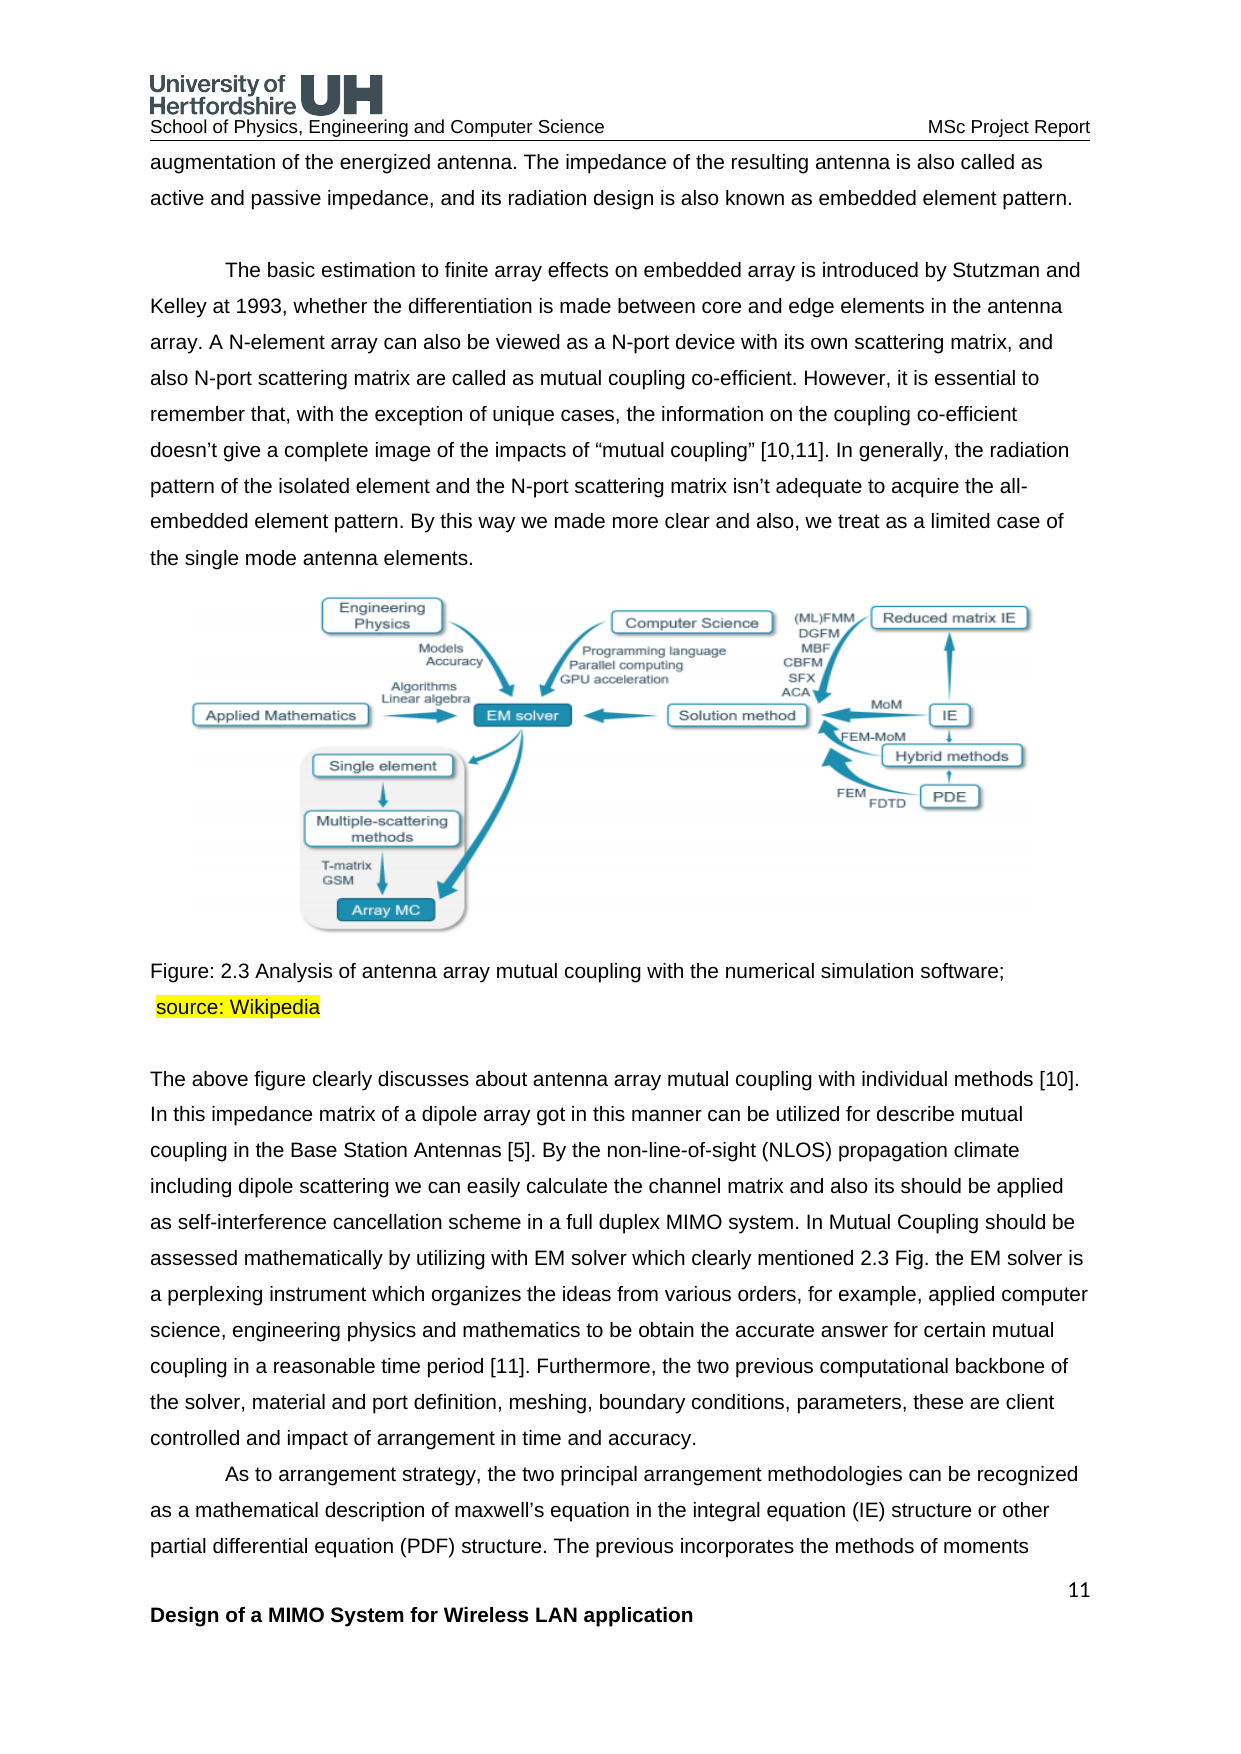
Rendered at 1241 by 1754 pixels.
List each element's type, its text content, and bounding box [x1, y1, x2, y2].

text Figure: 2.3 Analysis of antenna array mutual coupling with the numerical simulation software; [150, 958, 1090, 982]
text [150, 1462, 1090, 1557]
text In this impedance matrix of a dipole array got in this manner can be utilized for describe mutual coupling in the Base Station Antennas [5]. By the non-line-of-sight (NLOS) propagation climate including dipole scattering we can easily calculate the channel matrix and also its should be applied as self-interference cancellation scheme in a full duplex MIMO system. In Mutual Coupling should be assessed mathematically by utilizing with EM solver which clearly mentioned 2.3 Fig. the EM solver is a perplexing instrument which organizes the ideas from various orders, for example, applied computer science, engineering physics and mathematics to be obtain the accurate answer for certain mutual coupling in a reasonable time period [11]. Furthermore, the two previous computational backbone of the solver, material and port definition, meshing, boundary conditions, parameters, these are client controlled and impact of arrangement in time and accuracy. [150, 1102, 1090, 1450]
text The above figure clearly discusses about antenna array mutual coupling with individual methods [10]. [150, 1066, 1090, 1090]
picture [150, 581, 1091, 947]
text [150, 150, 1090, 210]
text The basic estimation to finite array effects on embedded array is introduced by Stutzman and Kelley at 1993, whether the differentiation is made between core and edge elements in the antenna array. A N-element array can also be viewed as a N-port device with its own scattering matrix, and also N-port scattering matrix are called as mutual coupling co-efficient. However, it is essential to remember that, with the exception of unique cases, the information on the coupling co-efficient doesn’t give a complete image of the impacts of “mutual coupling” [10,11]. In generally, the radiation pattern of the isolated element and the N-port scattering matrix isn’t adequate to acquire the all-embedded element pattern. By this way we made more clear and also, we treat as a limited case of the single mode antenna elements. [150, 258, 1090, 569]
text source: Wikipedia [150, 994, 1090, 1018]
picture [150, 75, 383, 116]
